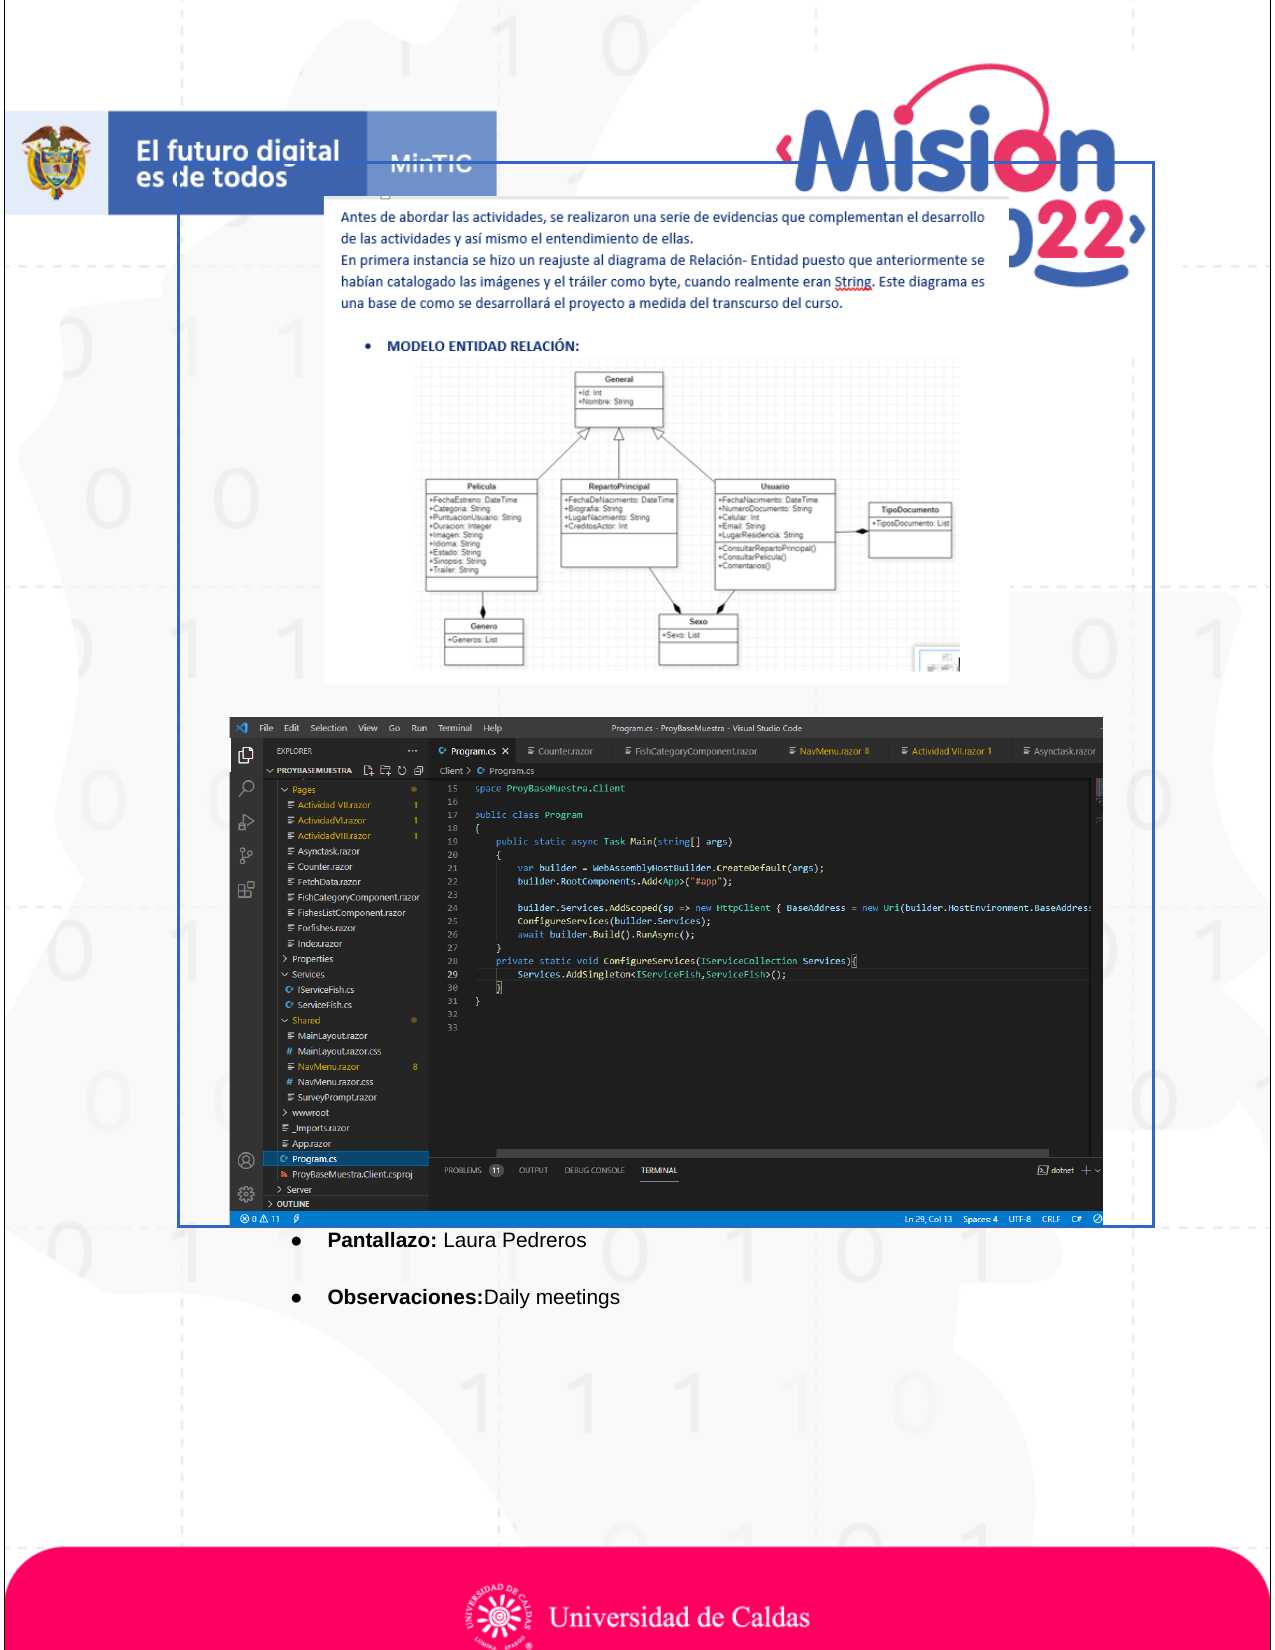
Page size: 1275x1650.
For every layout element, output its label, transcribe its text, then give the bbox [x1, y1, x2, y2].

table_header [180, 164, 1152, 1225]
list Pantallazo: Laura Pedreros [290, 1228, 1098, 1252]
list Observaciones:Daily meetings [290, 1285, 1098, 1309]
picture [5, 0, 1270, 1650]
